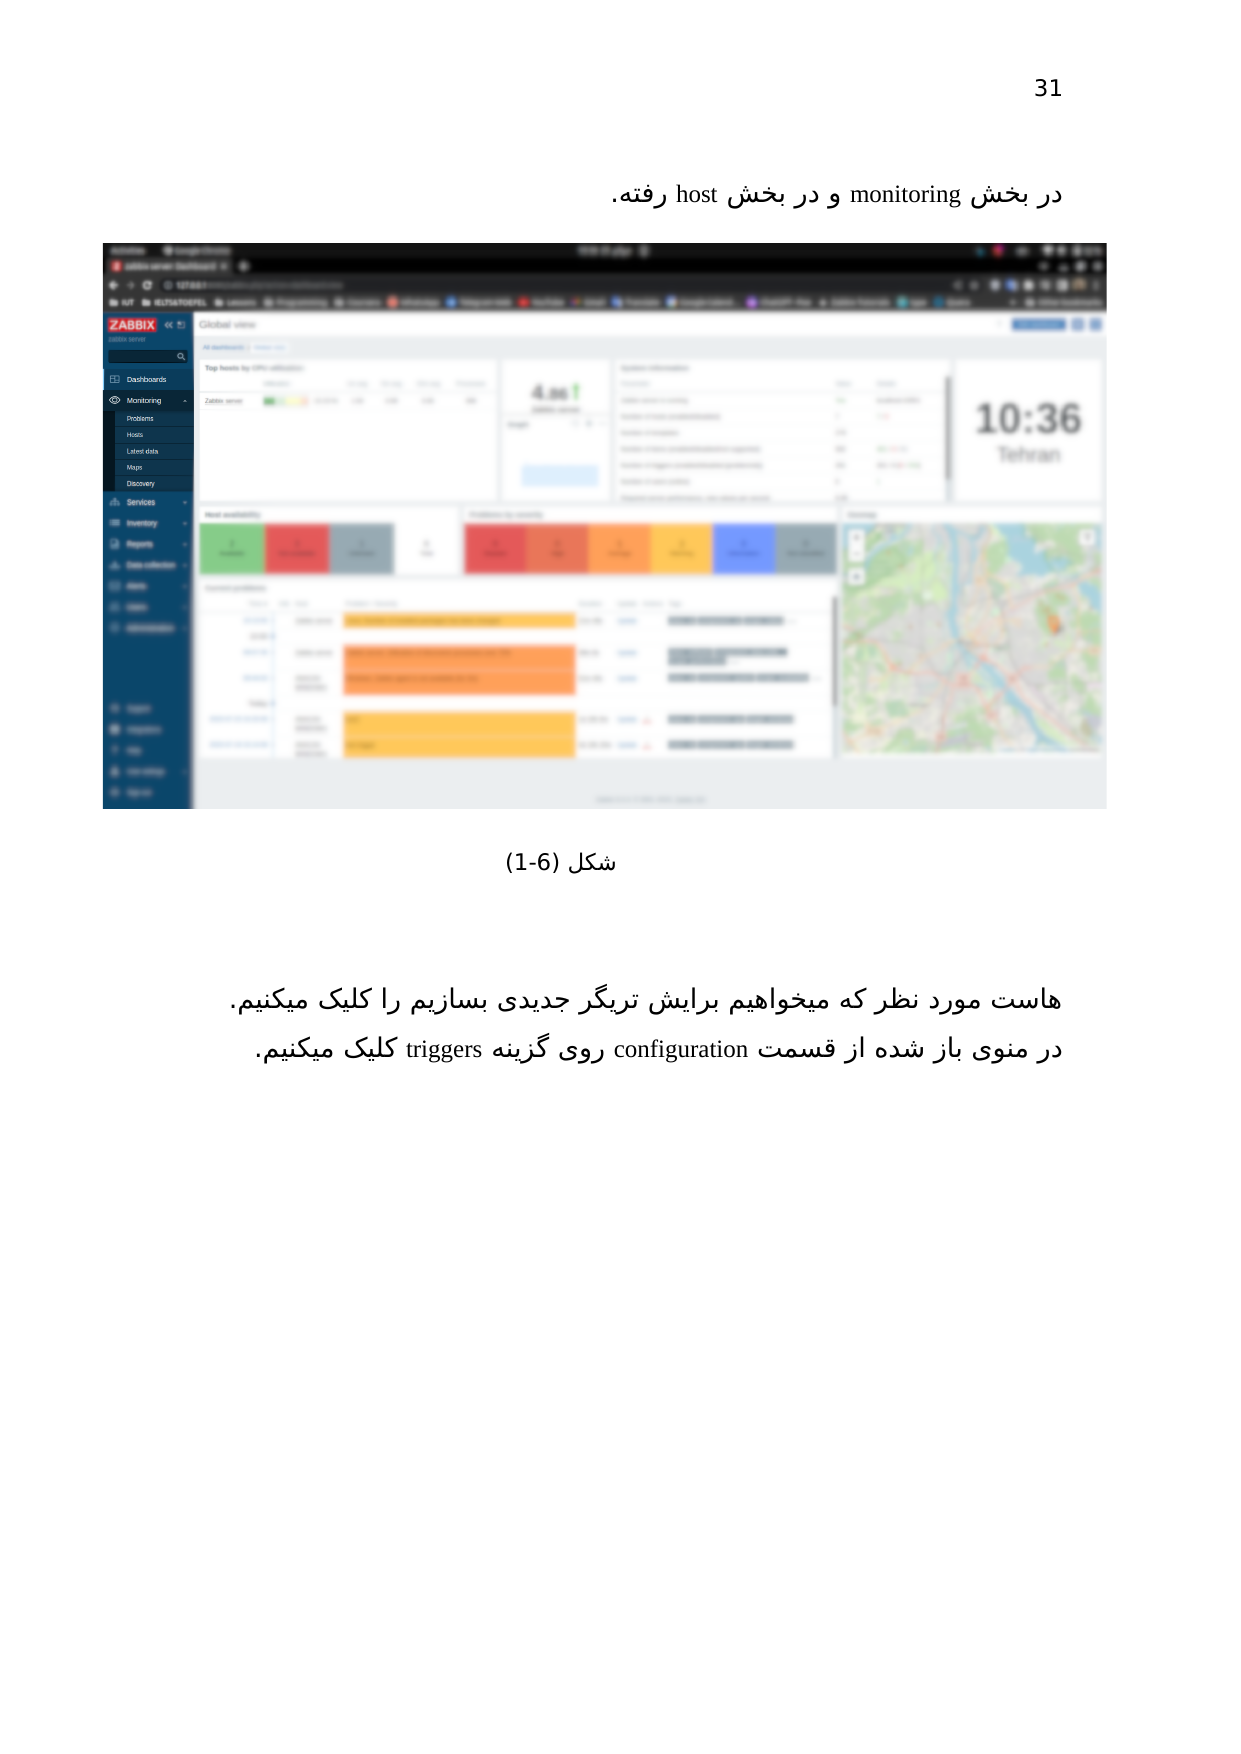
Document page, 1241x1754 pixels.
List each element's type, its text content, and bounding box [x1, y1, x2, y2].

text در بخش monitoring و در بخش host رفته. [148, 177, 1063, 209]
text در منوی باز شده از قسمت configuration روی گزینه triggers کلیک میکنیم. [148, 1032, 1063, 1064]
text هاست مورد نظر که میخواهیم برایش تریگر جدیدی بسازیم را کلیک میکنیم. [148, 983, 1063, 1015]
picture [102, 243, 1107, 809]
